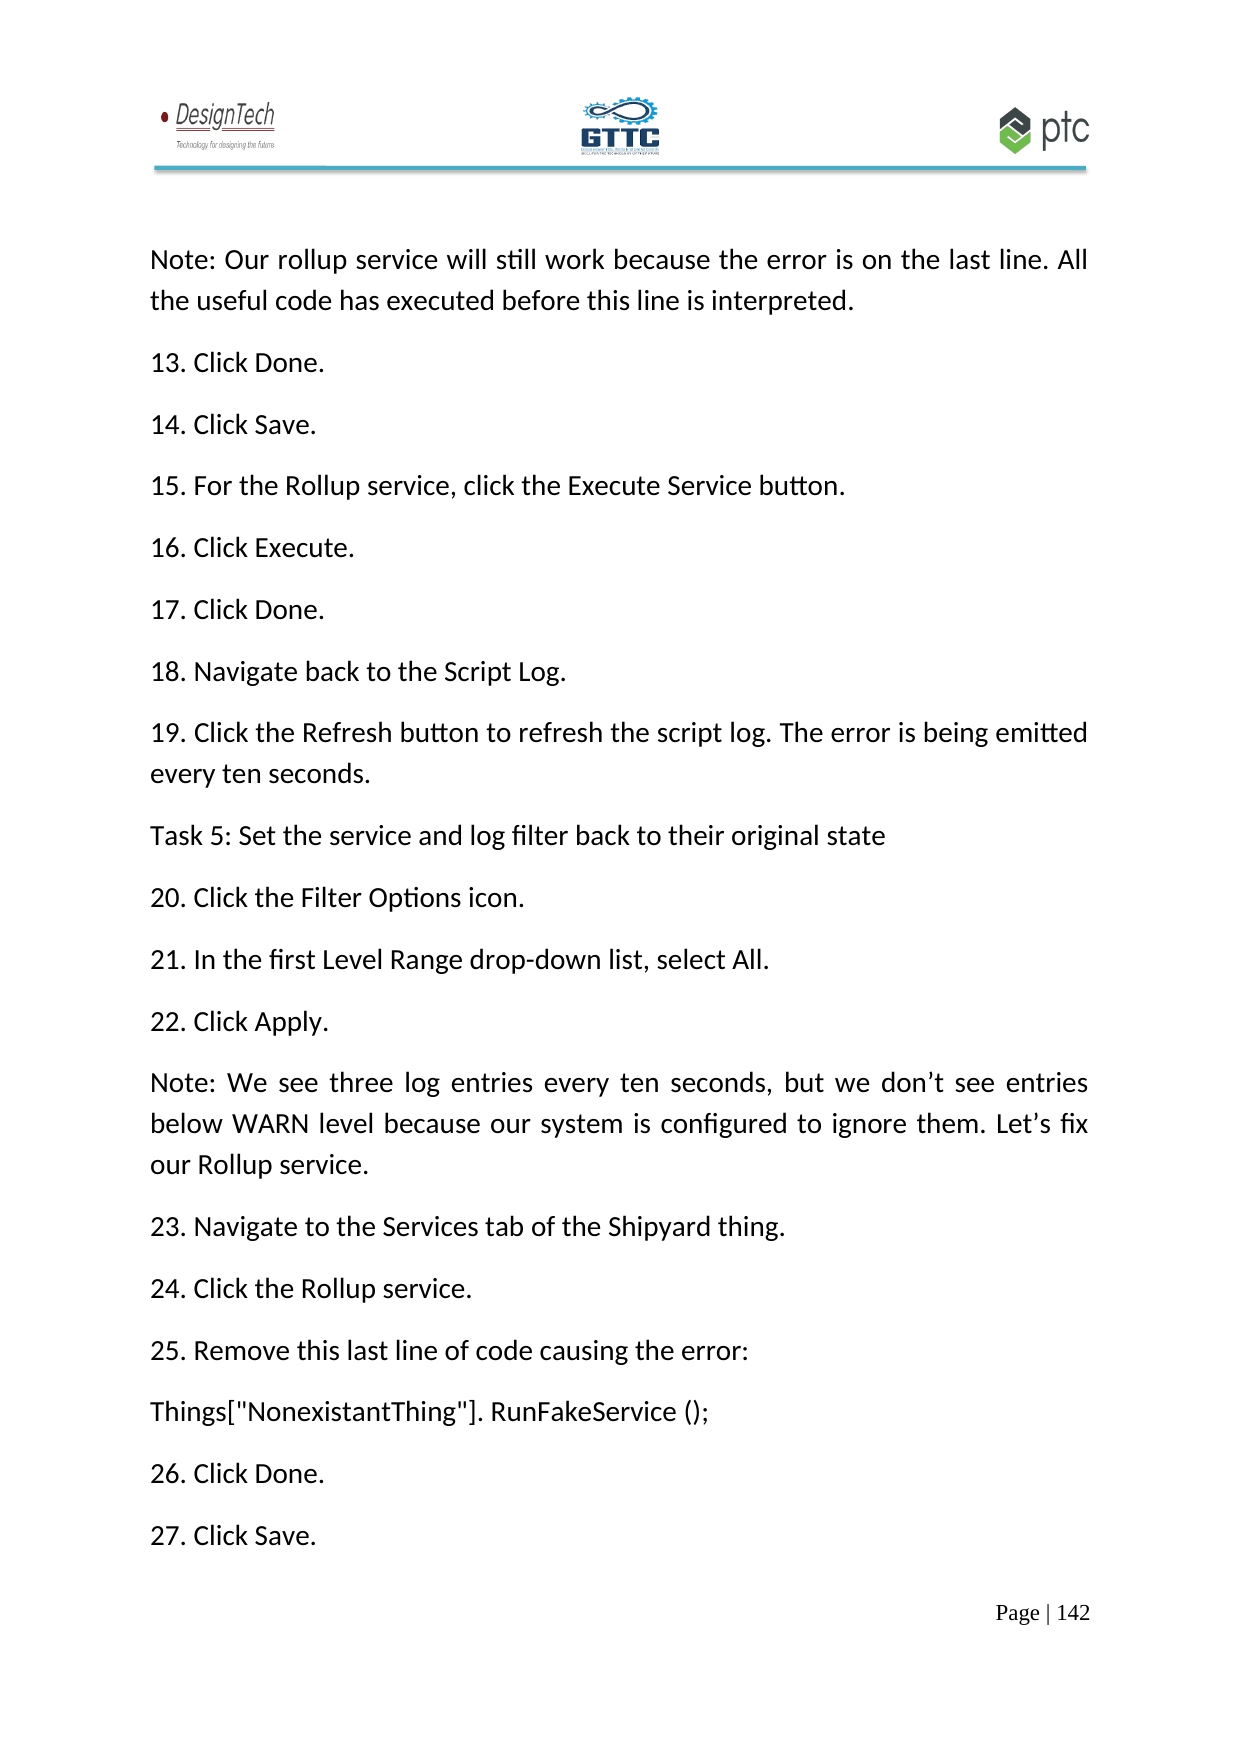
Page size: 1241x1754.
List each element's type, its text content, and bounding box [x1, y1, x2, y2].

text 27. Click Save. [150, 1517, 1090, 1552]
text 15. For the Rollup service, click the Execute Service button. [150, 467, 1090, 503]
text 20. Click the Filter Options icon. [150, 879, 1090, 915]
text Task 5: Set the service and log filter back to their original state [150, 817, 1090, 853]
text Note: We see three log entries every ten seconds, but we don’t see entries below WARN level because our system is configured to ignore them. Let’s fix our Rollup service. [150, 1064, 1090, 1182]
picture [150, 86, 1091, 177]
text 22. Click Apply. [150, 1003, 1090, 1038]
text 17. Click Done. [150, 591, 1090, 627]
text 19. Click the Refresh button to refresh the script log. The error is being emitted every ten seconds. [150, 714, 1090, 791]
text Note: Our rollup service will still work because the error is on the last line. All the useful code has executed before this line is interpreted. [150, 241, 1090, 318]
text 16. Click Execute. [150, 529, 1090, 565]
text 23. Navigate to the Services tab of the Shipyard thing. [150, 1208, 1090, 1244]
text 25. Remove this last line of code causing the error: [150, 1332, 1090, 1367]
text 14. Click Save. [150, 406, 1090, 441]
text 18. Navigate back to the Script Log. [150, 653, 1090, 688]
text 21. In the first Level Range drop-down list, select All. [150, 941, 1090, 976]
text 26. Click Done. [150, 1455, 1090, 1491]
text 13. Click Done. [150, 344, 1090, 379]
text 24. Click the Rollup service. [150, 1270, 1090, 1305]
text Things["NonexistantThing"]. RunFakeService (); [150, 1393, 1090, 1429]
